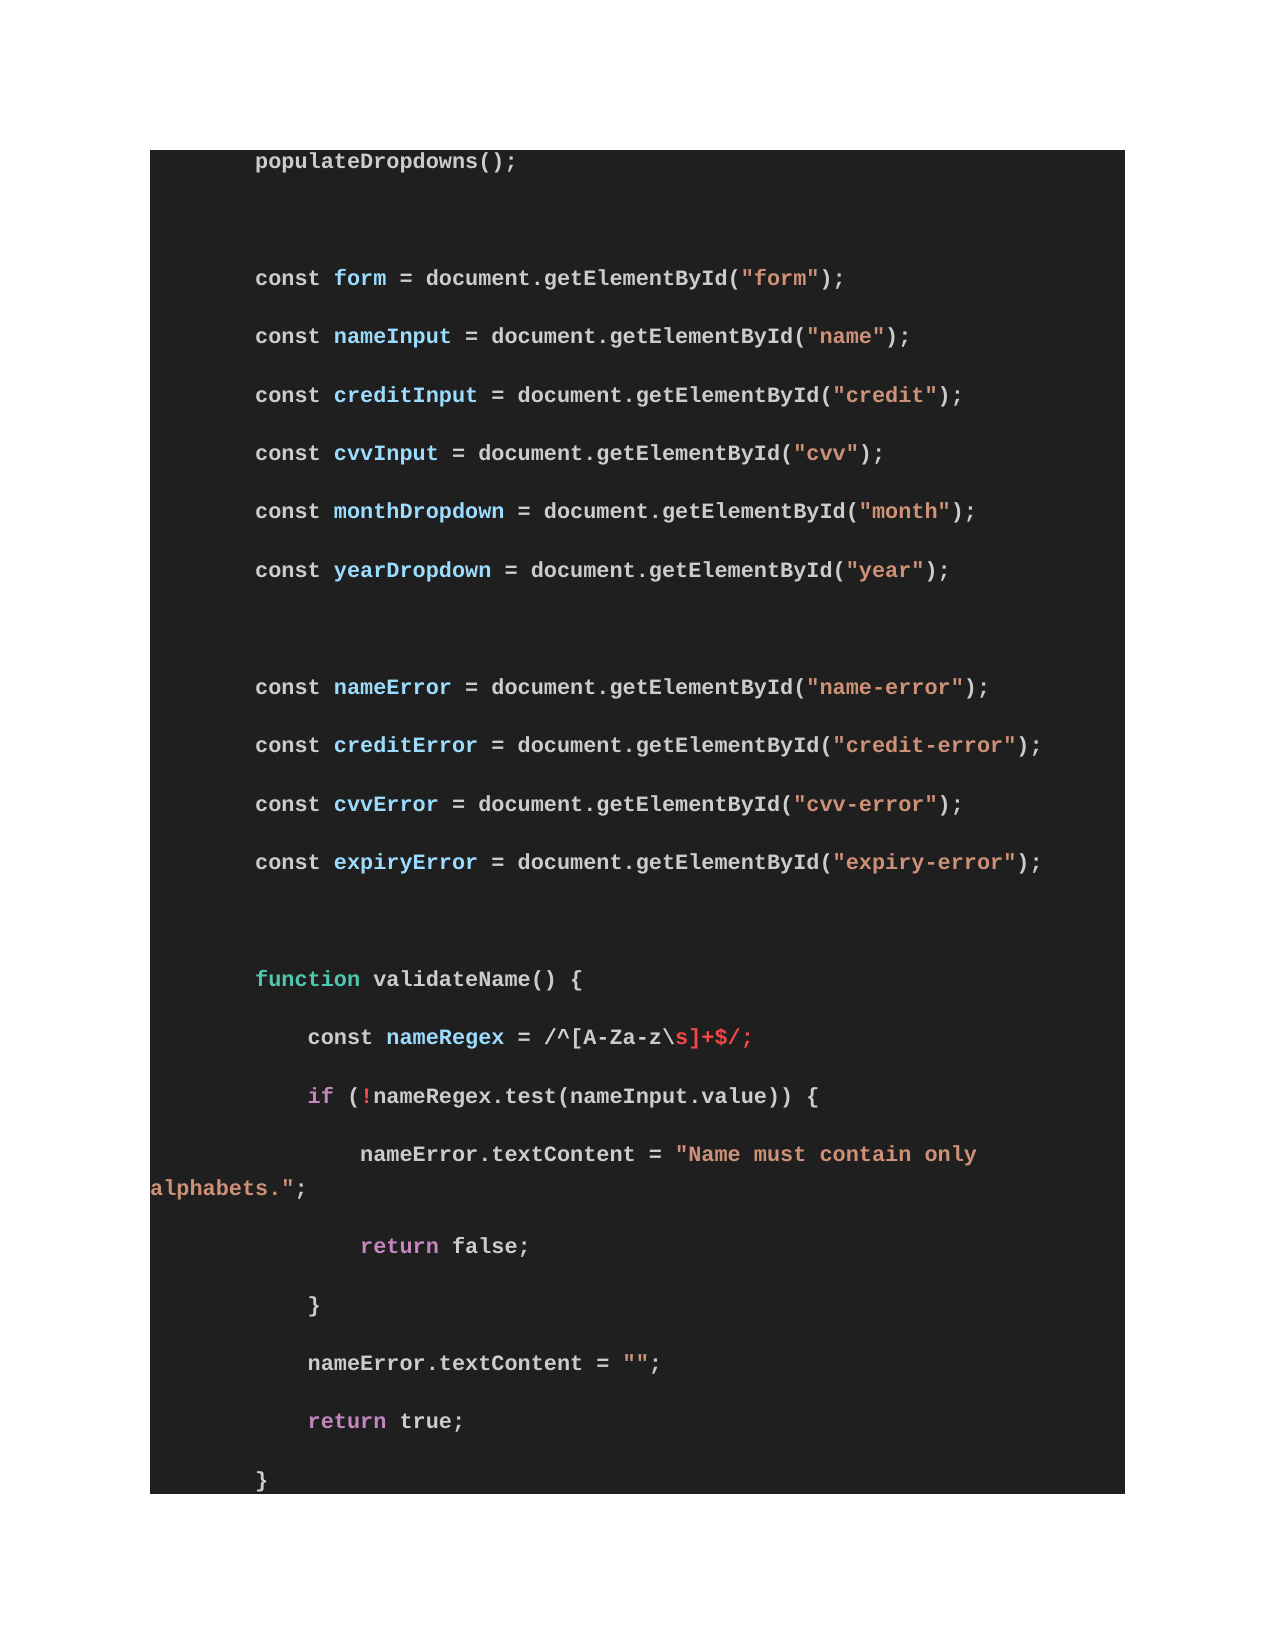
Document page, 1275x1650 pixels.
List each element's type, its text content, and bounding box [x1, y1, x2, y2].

text return false; [150, 1235, 1125, 1260]
text function validateName() { [150, 968, 1125, 993]
text nameError.textContent = ""; [150, 1352, 1125, 1377]
text const cvvInput = document.getElementById("cvv"); [150, 442, 1125, 467]
text nameError.textContent = "Name must contain only alphabets."; [150, 1143, 1125, 1202]
text if (!nameRegex.test(nameInput.value)) { [150, 1085, 1125, 1110]
text const nameRegex = /^[A-Za-z\s]+$/; [150, 1027, 1125, 1051]
text const creditInput = document.getElementById("credit"); [150, 384, 1125, 408]
text const nameInput = document.getElementById("name"); [150, 325, 1125, 350]
text } [150, 1294, 1125, 1318]
text const expiryError = document.getElementById("expiry-error"); [150, 851, 1125, 876]
text const nameError = document.getElementById("name-error"); [150, 676, 1125, 701]
text const monthDropdown = document.getElementById("month"); [150, 501, 1125, 525]
text } [150, 1469, 1125, 1494]
text return true; [150, 1411, 1125, 1435]
text const cvvError = document.getElementById("cvv-error"); [150, 793, 1125, 818]
text populateDropdowns(); [150, 150, 1125, 175]
text const creditError = document.getElementById("credit-error"); [150, 734, 1125, 759]
text const form = document.getElementById("form"); [150, 267, 1125, 292]
text const yearDropdown = document.getElementById("year"); [150, 559, 1125, 584]
